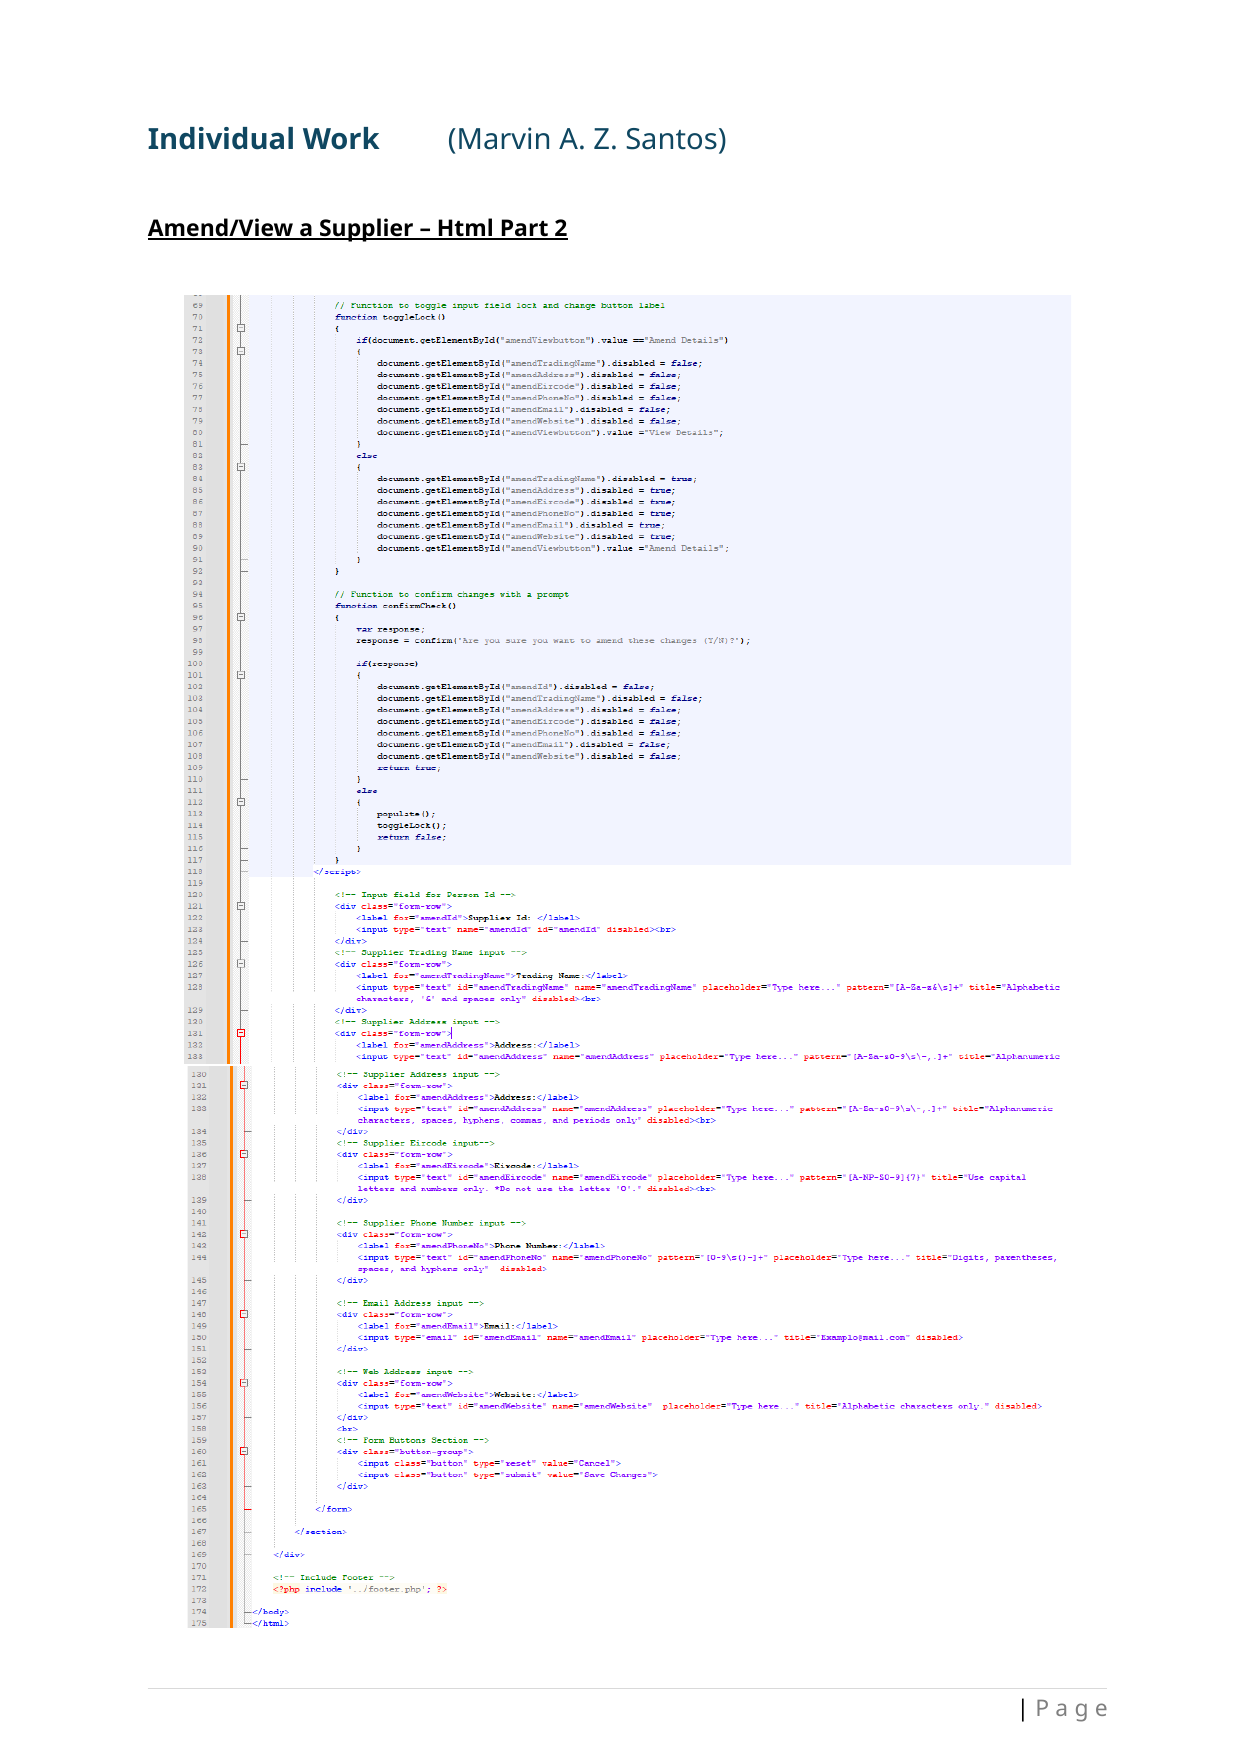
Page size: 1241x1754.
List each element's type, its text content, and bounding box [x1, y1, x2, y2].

text Individual Work (Marvin A. Z. Santos) [148, 118, 1107, 158]
text Amend/View a Supplier – Html Part 2 [148, 178, 1107, 243]
picture [184, 295, 1072, 1064]
picture [187, 1066, 1068, 1628]
